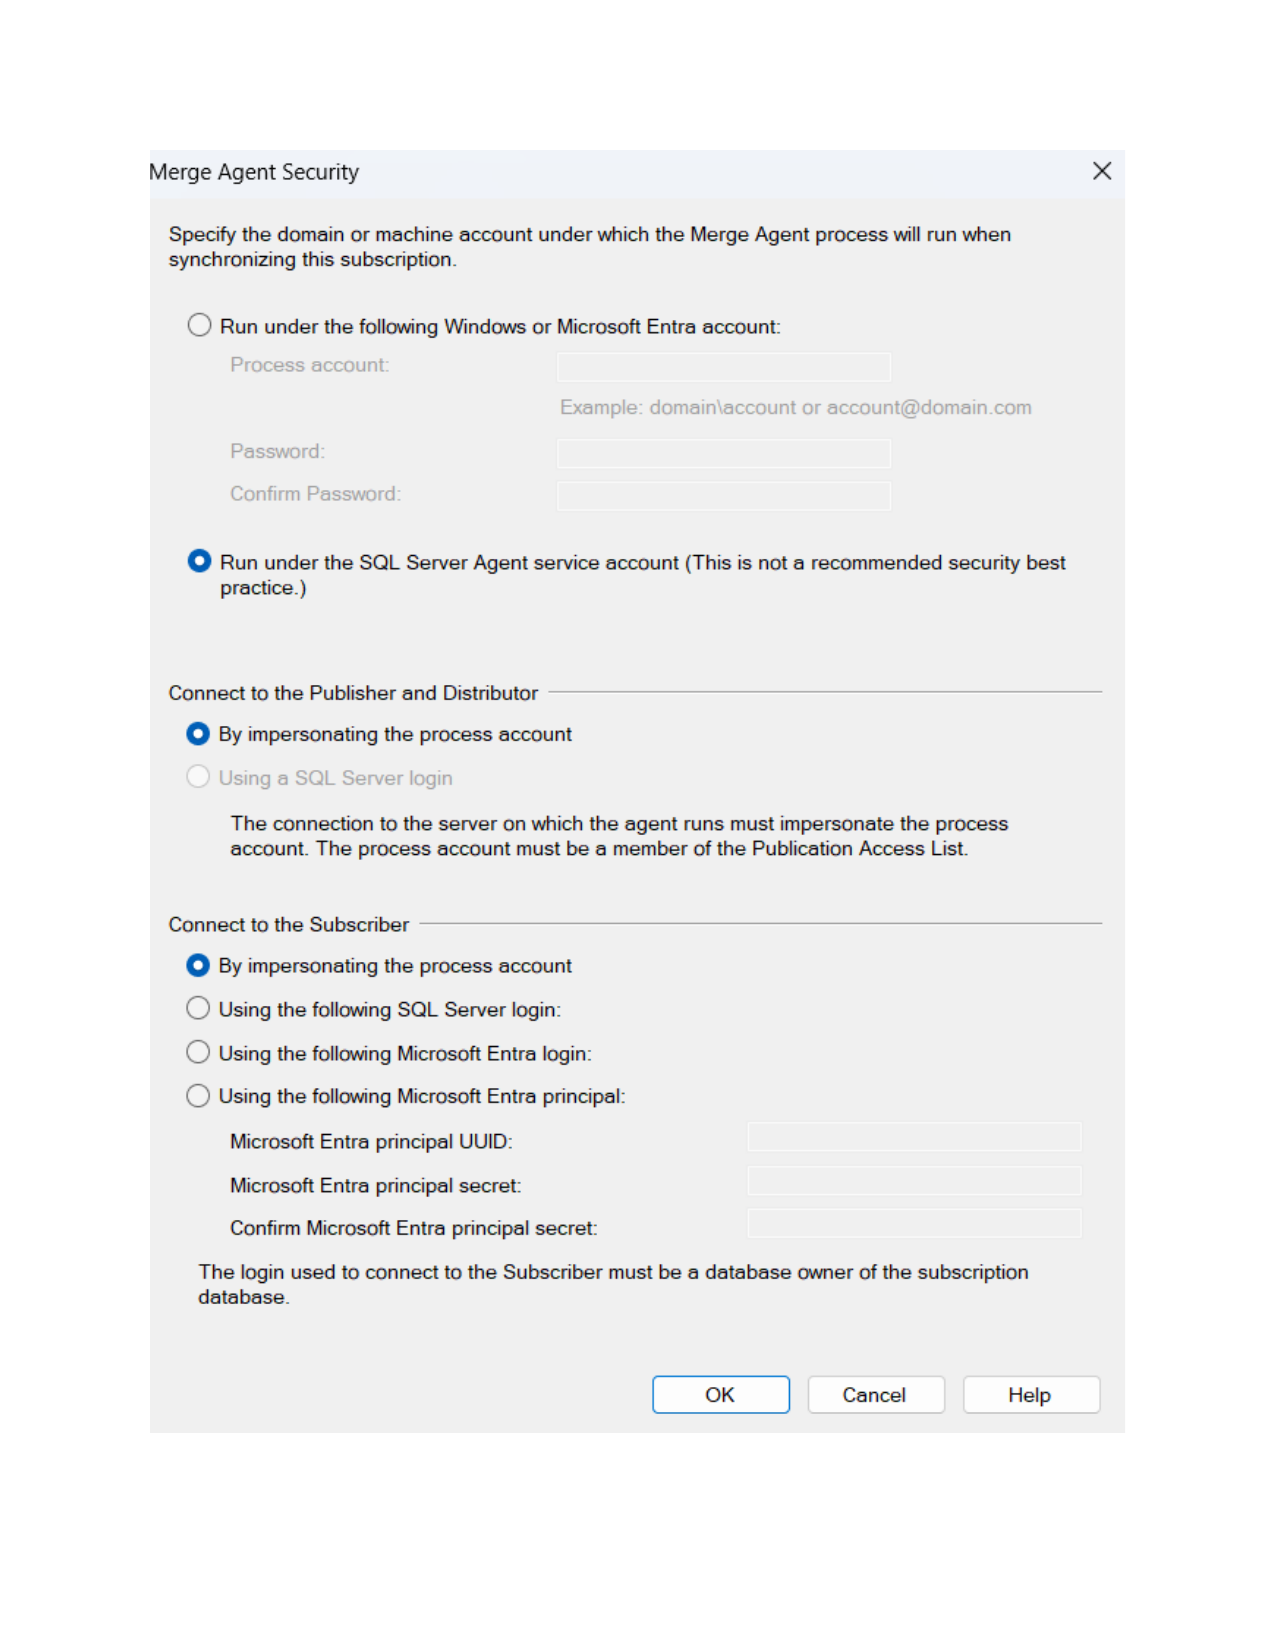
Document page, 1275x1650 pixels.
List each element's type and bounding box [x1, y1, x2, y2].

picture [150, 150, 1125, 1433]
